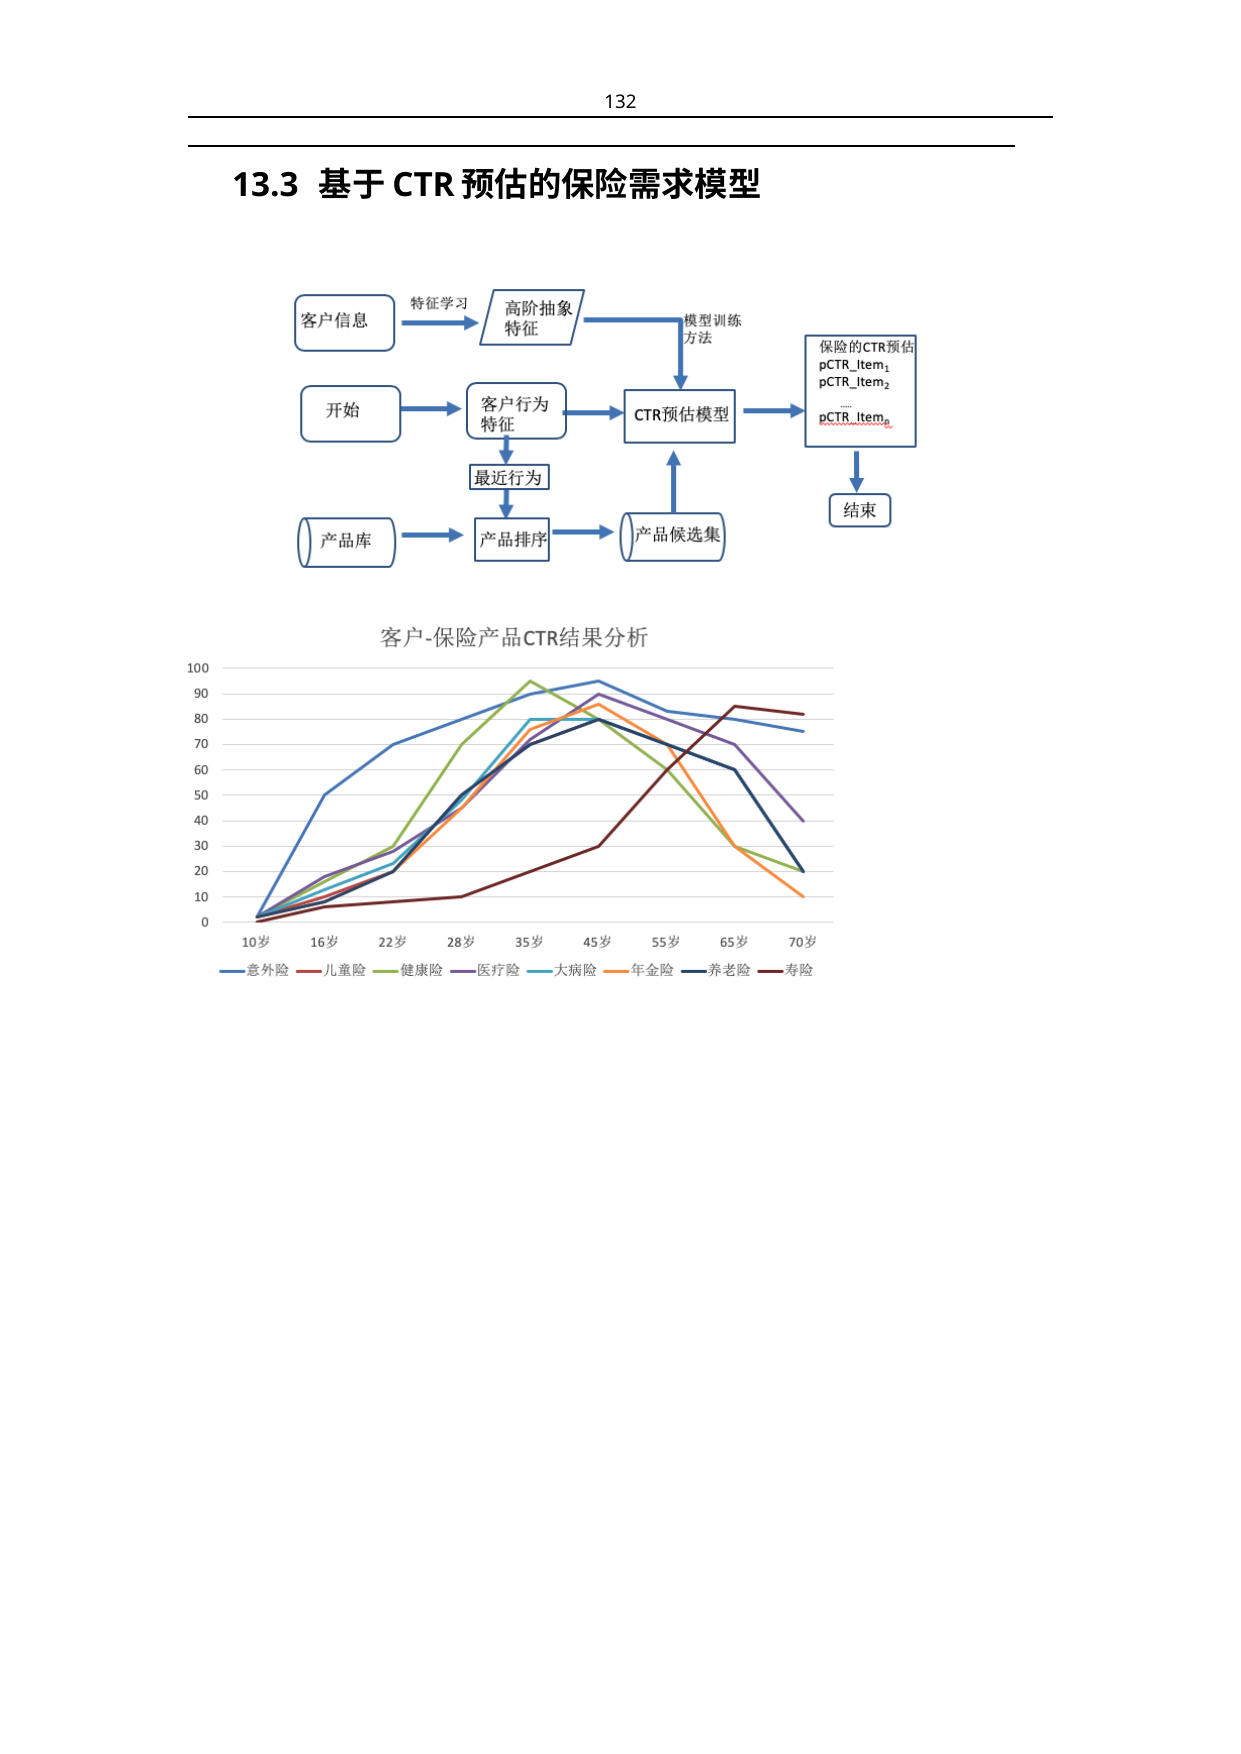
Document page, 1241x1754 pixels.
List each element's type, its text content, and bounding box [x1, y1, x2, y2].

picture [276, 277, 949, 583]
picture [187, 613, 834, 982]
subtitle 基于CTR预估的保险需求模型 [232, 150, 1053, 215]
